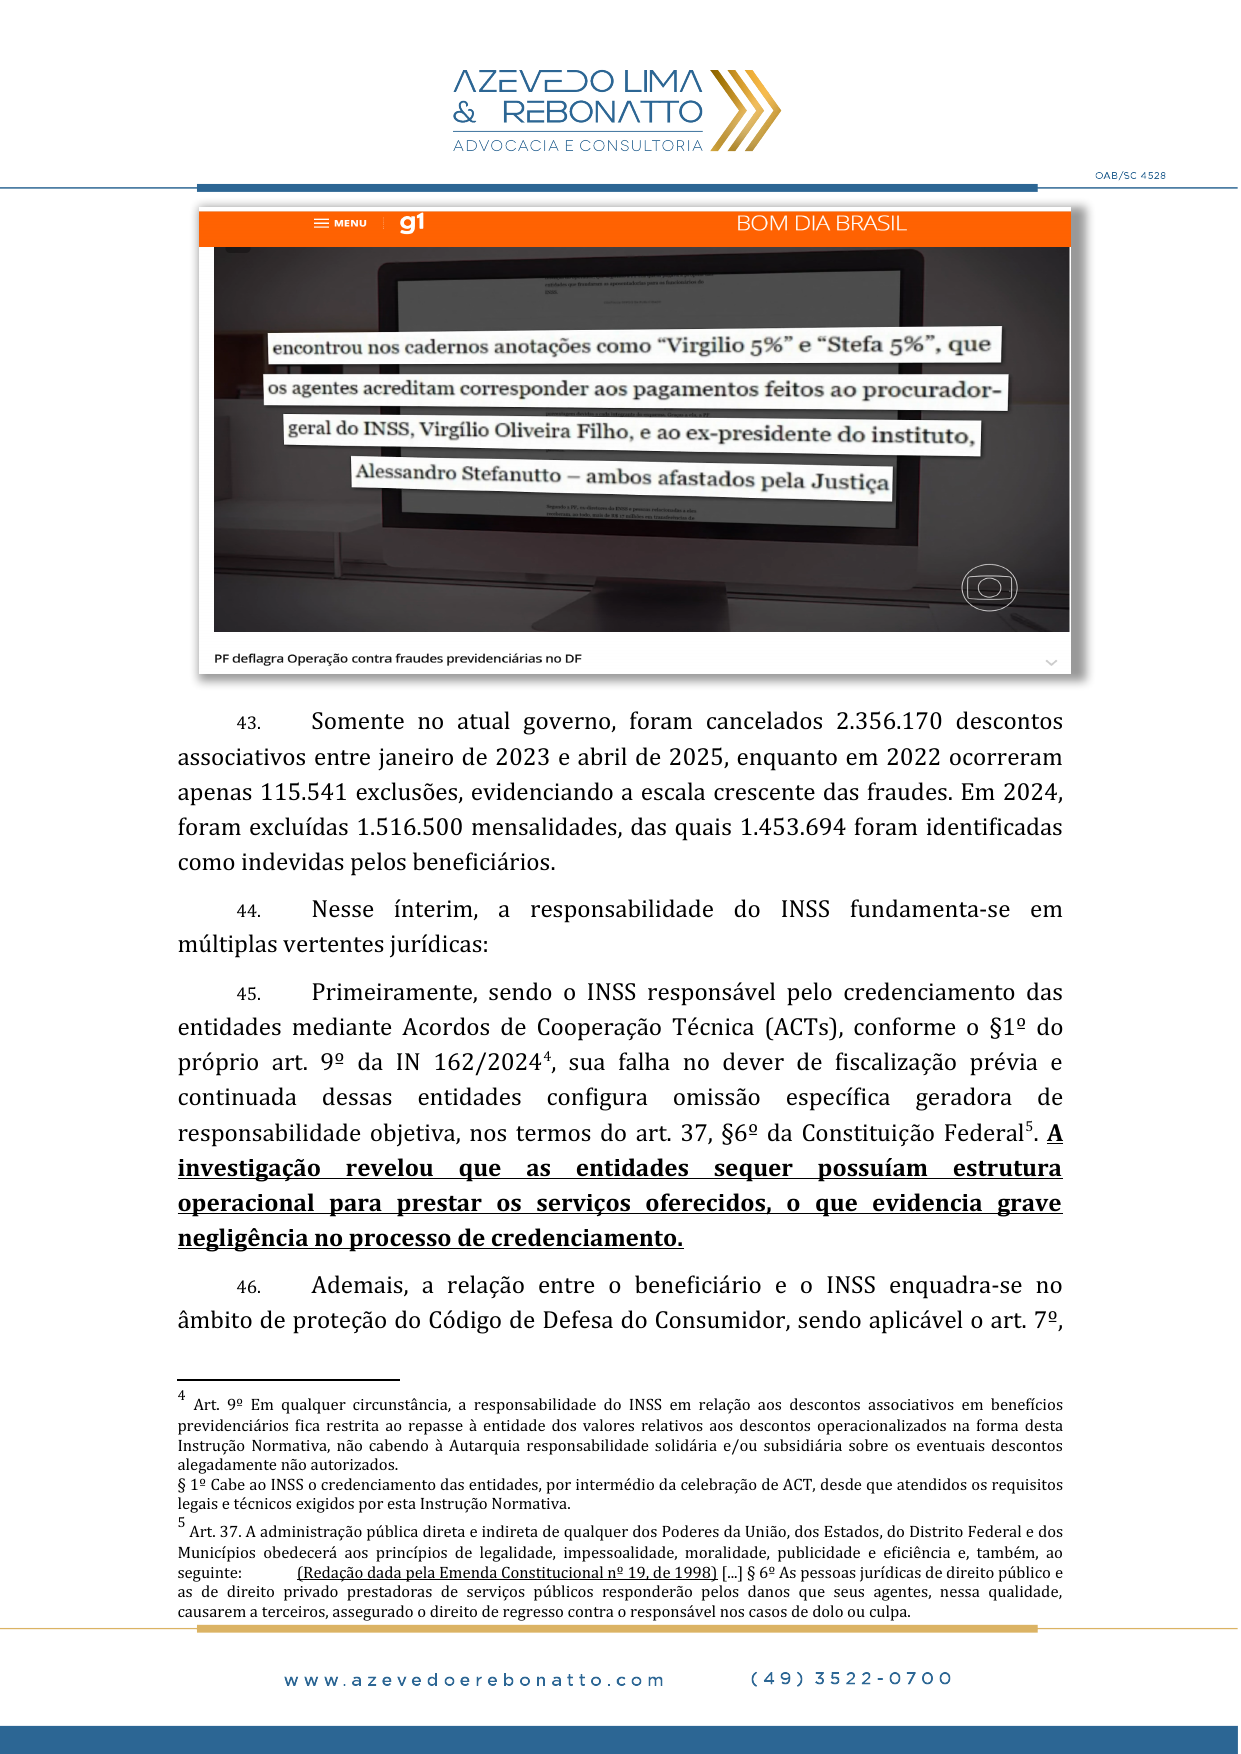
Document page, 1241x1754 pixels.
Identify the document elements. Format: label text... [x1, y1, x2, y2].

picture [0, 0, 1238, 1754]
list Primeiramente, sendo o INSS responsável pelo credenciamento das entidades mediante Acordos de Cooperação Técnica (ACTs), conforme o §1º do próprio art. 9º da IN 162/2024, sua falha no dever de fiscalização prévia e continuada dessas entidades configura omissão específica geradora de responsabilidade objetiva, nos termos do art. 37, §6º da Constituição Federal. A investigação revelou que as entidades sequer possuíam estrutura operacional para prestar os serviços oferecidos, o que evidencia grave negligência no processo de credenciamento. [177, 977, 1063, 1178]
list Somente no atual governo, foram cancelados 2.356.170 descontos associativos entre janeiro de 2023 e abril de 2025, enquanto em 2022 ocorreram apenas 115.541 exclusões, evidenciando a escala crescente das fraudes. Em 2024, foram excluídas 1.516.500 mensalidades, das quais 1.453.694 foram identificadas como indevidas pelos beneficiários. [177, 706, 1063, 876]
list Primeiramente, sendo o INSS responsável pelo credenciamento das entidades mediante Acordos de Cooperação Técnica (ACTs), conforme o §1º do próprio art. 9º da IN 162/2024, sua falha no dever de fiscalização prévia e continuada dessas entidades configura omissão específica geradora de responsabilidade objetiva, nos termos do art. 37, §6º da Constituição Federal. A investigação revelou que as entidades sequer possuíam estrutura operacional para prestar os serviços oferecidos, o que evidencia grave negligência no processo de credenciamento. [177, 1214, 1063, 1252]
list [177, 1270, 1063, 1334]
list Nesse ínterim, a responsabilidade do INSS fundamenta-se em múltiplas vertentes jurídicas: [177, 894, 1063, 958]
